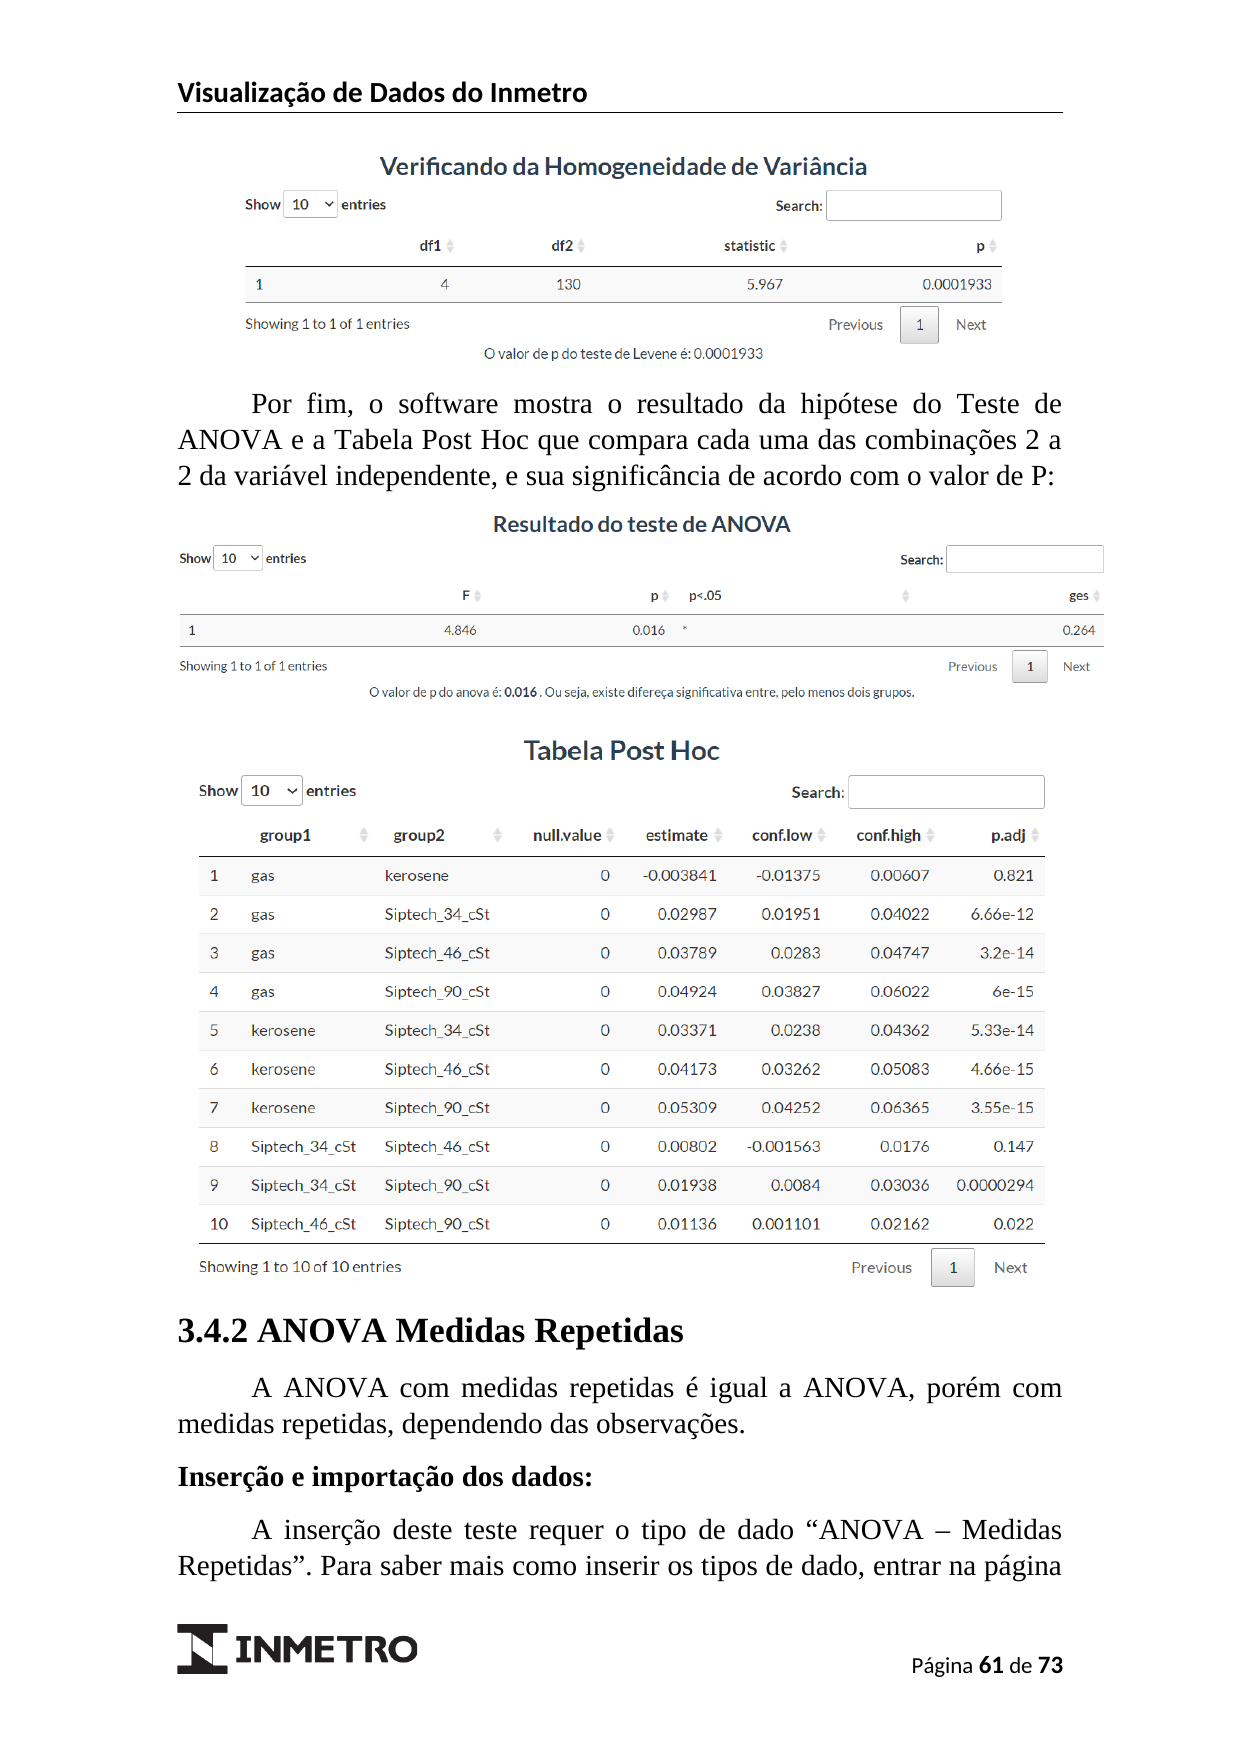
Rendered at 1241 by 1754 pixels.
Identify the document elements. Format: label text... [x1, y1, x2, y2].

text 3.4.2 ANOVA Medidas Repetidas [177, 1310, 1063, 1351]
picture [233, 147, 1007, 368]
text Por fim, o software mostra o resultado da hipótese do Teste de ANOVA e a Tabela Post Hoc que compara cada uma das combinações 2 a 2 da variável independente, e sua significância de acordo com o valor de P: [177, 386, 1063, 492]
picture [177, 511, 1104, 707]
picture [177, 1624, 418, 1674]
text A ANOVA com medidas repetidas é igual a ANOVA, porém com medidas repetidas, dependendo das observações. [177, 1371, 1063, 1440]
picture [187, 725, 1053, 1291]
text Inserção e importação dos dados: [177, 1459, 1063, 1493]
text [177, 1512, 1063, 1582]
